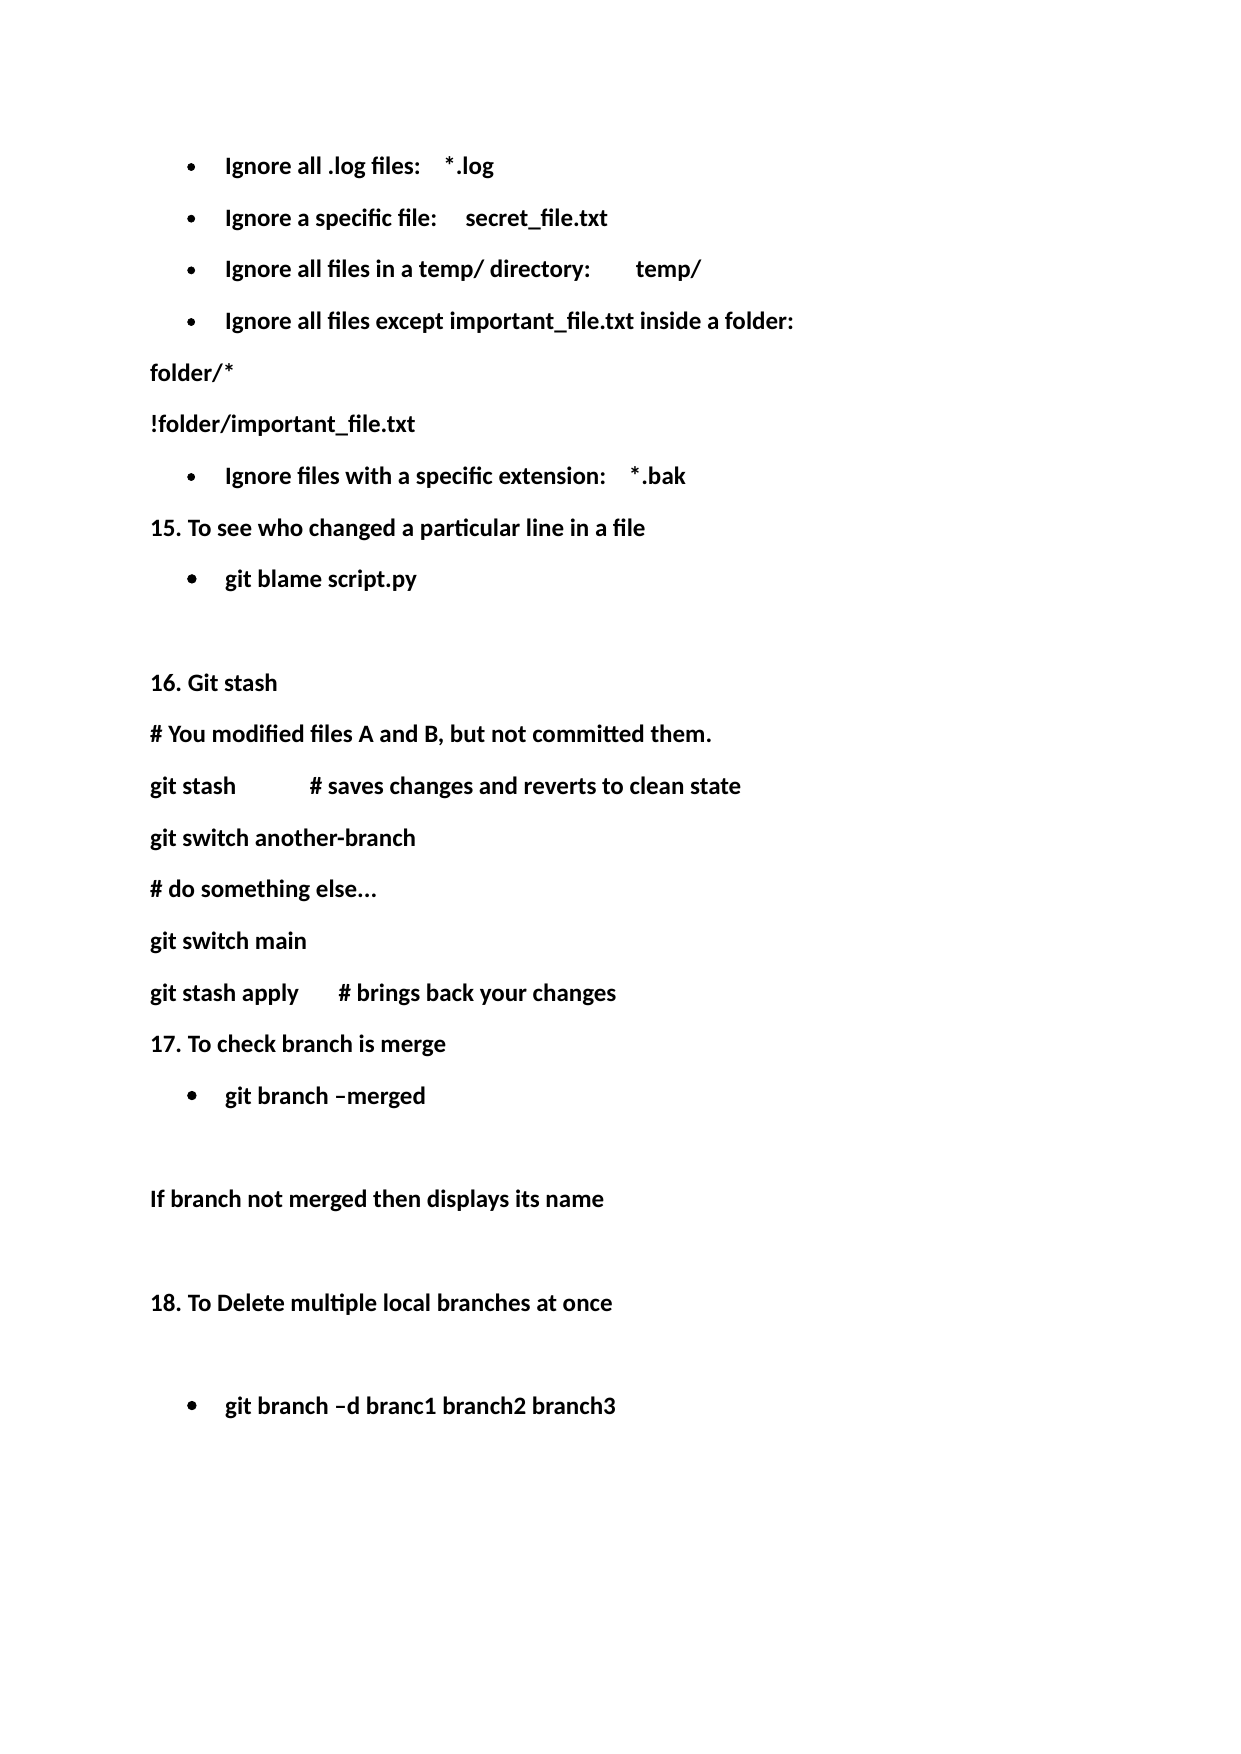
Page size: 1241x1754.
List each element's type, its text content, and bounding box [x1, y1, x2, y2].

list Ignore all files except important_file.txt inside a folder: [187, 305, 1090, 336]
text git stash apply # brings back your changes [150, 977, 1090, 1007]
list git branch –d branc1 branch2 branch3 [187, 1390, 1090, 1421]
text git stash # saves changes and reverts to clean state [150, 770, 1090, 801]
text 17. To check branch is merge [150, 1028, 1090, 1059]
list git blame script.py [187, 563, 1090, 594]
text 16. Git stash [150, 667, 1090, 697]
text # do something else... [150, 873, 1090, 904]
list Ignore all files in a temp/ directory: temp/ [187, 253, 1090, 284]
text 15. To see who changed a particular line in a file [150, 512, 1090, 542]
text folder/* [150, 357, 1090, 387]
list Ignore a specific file: secret_file.txt [187, 202, 1090, 232]
text If branch not merged then displays its name [150, 1183, 1090, 1214]
text 18. To Delete multiple local branches at once [150, 1287, 1090, 1317]
list git branch –merged [187, 1080, 1090, 1111]
list Ignore all .log files: *.log [187, 150, 1090, 181]
text # You modified files A and B, but not committed them. [150, 718, 1090, 749]
text !folder/important_file.txt [150, 408, 1090, 439]
text git switch main [150, 925, 1090, 956]
text git switch another-branch [150, 822, 1090, 852]
list Ignore files with a specific extension: *.bak [187, 460, 1090, 491]
